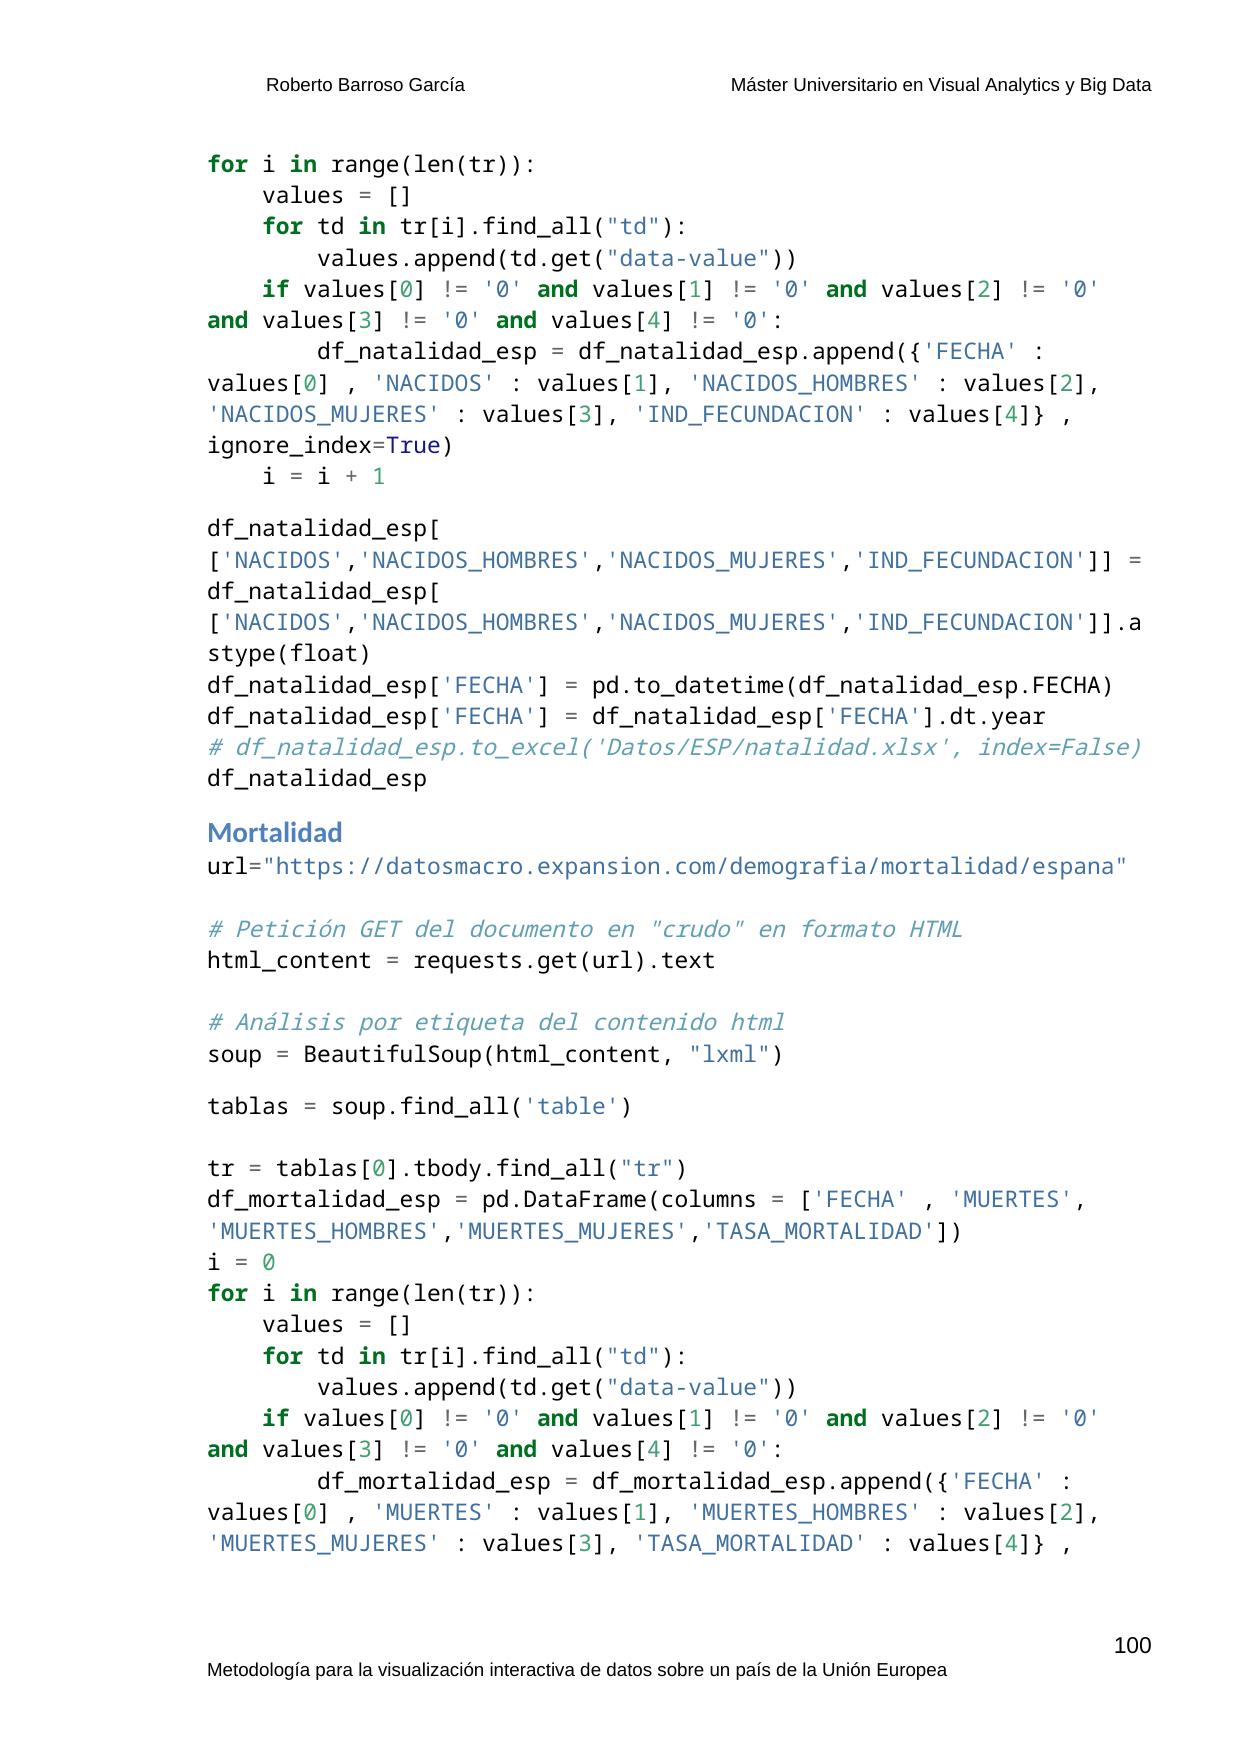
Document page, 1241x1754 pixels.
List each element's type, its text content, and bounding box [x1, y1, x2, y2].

text df_natalidad_esp[['NACIDOS','NACIDOS_HOMBRES','NACIDOS_MUJERES','IND_FECUNDACION']] = df_natalidad_esp[['NACIDOS','NACIDOS_HOMBRES','NACIDOS_MUJERES','IND_FECUNDACION']].astype(float) df_natalidad_esp['FECHA'] = pd.to_datetime(df_natalidad_esp.FECHA) df_natalidad_esp['FECHA'] = df_natalidad_esp['FECHA'].dt.year # df_natalidad_esp.to_excel('Datos/ESP/natalidad.xlsx', index=False) df_natalidad_esp [207, 512, 1152, 793]
text Mortalidad [207, 814, 1152, 850]
text url="https://datosmacro.expansion.com/demografia/mortalidad/espana" # Petición GET del documento en "crudo" en formato HTML html_content = requests.get(url).text # Análisis por etiqueta del contenido html soup = BeautifulSoup(html_content, "lxml") [207, 850, 1152, 1069]
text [207, 1089, 1152, 1558]
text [207, 148, 1152, 491]
